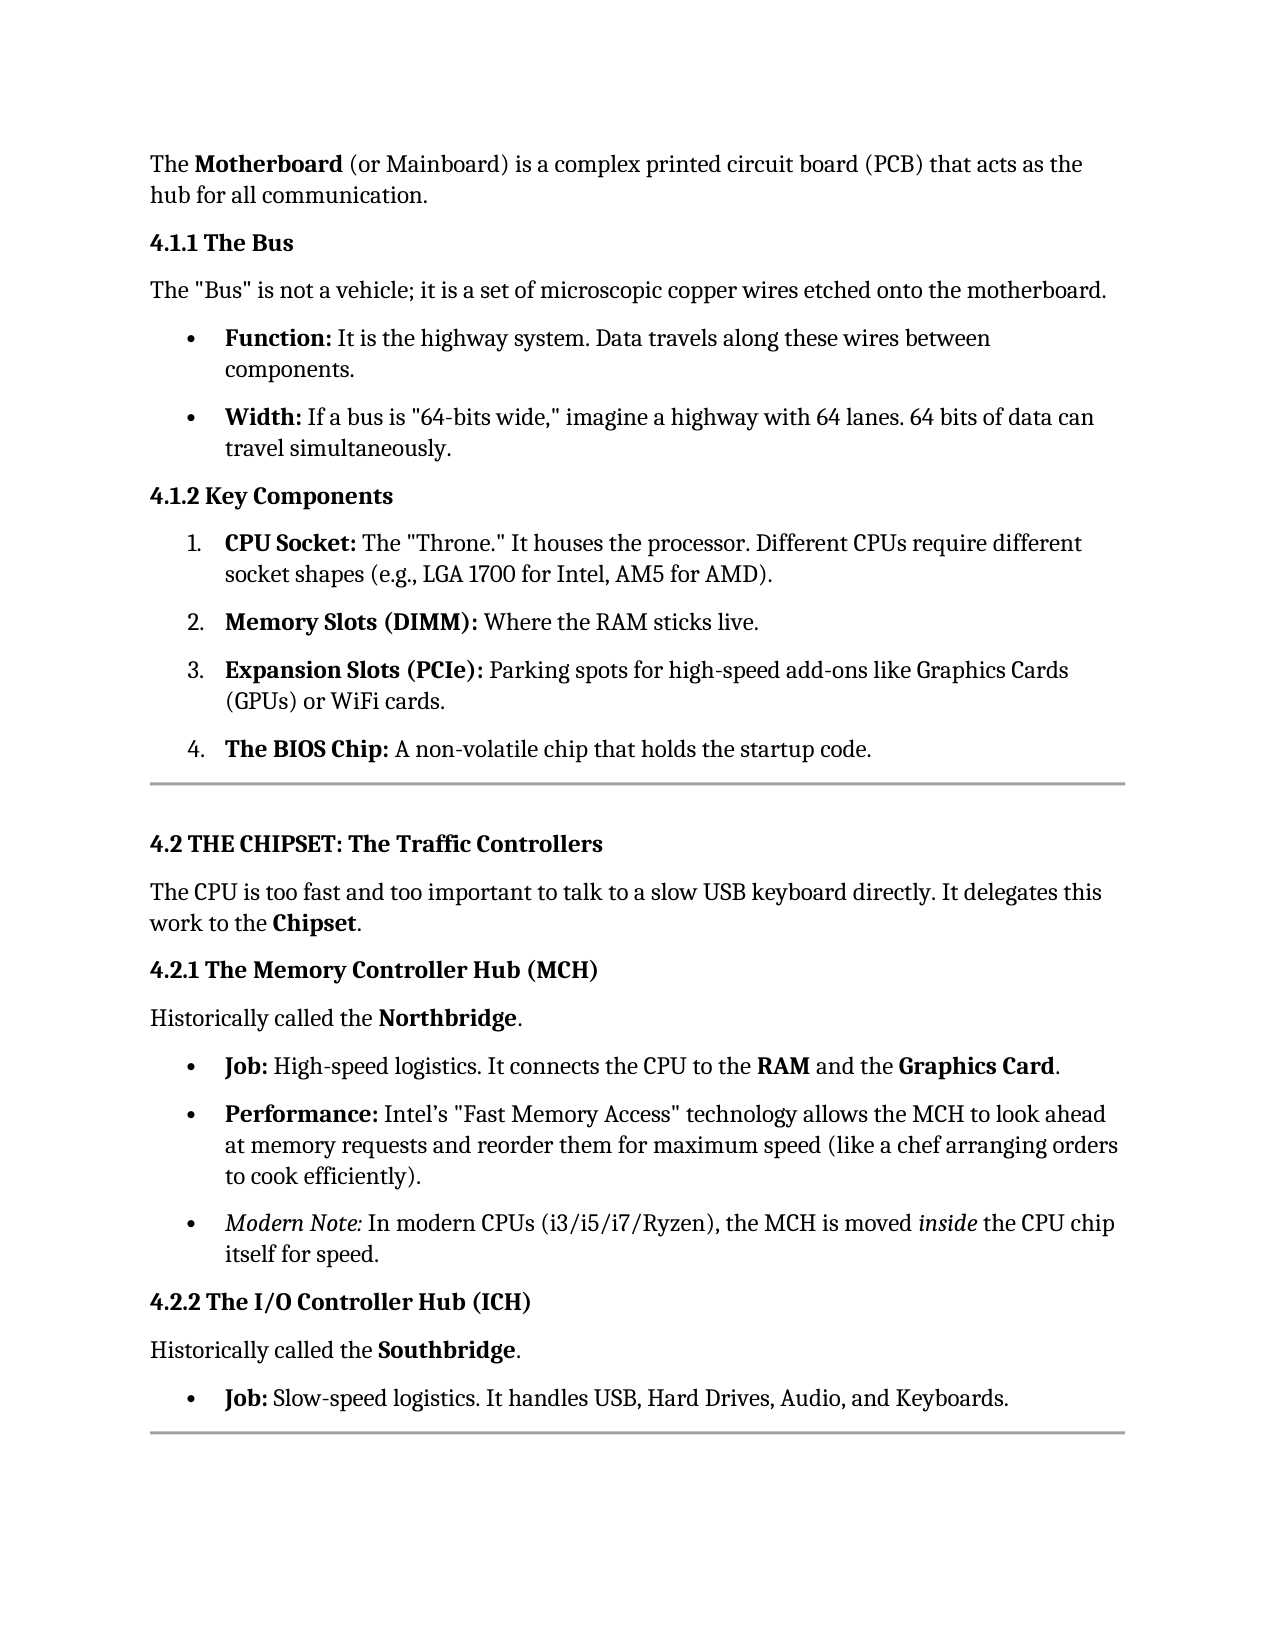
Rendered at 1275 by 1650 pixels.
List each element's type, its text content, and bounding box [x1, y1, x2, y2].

text 4.1.2 Key Components [150, 482, 1125, 510]
list Job: Slow-speed logistics. It handles USB, Hard Drives, Audio, and Keyboards. [187, 1383, 1125, 1412]
list The BIOS Chip: A non-volatile chip that holds the startup code. [187, 734, 1125, 763]
list Width: If a bus is "64-bits wide," imagine a highway with 64 lanes. 64 bits of data can travel simultaneously. [187, 403, 1125, 463]
list Function: It is the highway system. Data travels along these wires between components. [187, 324, 1125, 384]
text 4.1.1 The Bus [150, 229, 1125, 257]
text 4.2 THE CHIPSET: The Traffic Controllers [150, 830, 1125, 859]
list Performance: Intel’s "Fast Memory Access" technology allows the MCH to look ahead at memory requests and reorder them for maximum speed (like a chef arranging orders to cook efficiently). [187, 1099, 1125, 1190]
text The Motherboard (or Mainboard) is a complex printed circuit board (PCB) that acts as the hub for all communication. [150, 150, 1125, 210]
text 4.2.2 The I/O Controller Hub (ICH) [150, 1288, 1125, 1317]
list CPU Socket: The "Throne." It houses the processor. Different CPUs require different socket shapes (e.g., LGA 1700 for Intel, AM5 for AMD). [187, 529, 1125, 589]
text The "Bus" is not a vehicle; it is a set of microscopic copper wires etched onto the motherboard. [150, 276, 1125, 305]
text 4.2.1 The Memory Controller Hub (MCH) [150, 956, 1125, 985]
list Modern Note: In modern CPUs (i3/i5/i7/Ryzen), the MCH is moved inside the CPU chip itself for speed. [187, 1209, 1125, 1269]
list Memory Slots (DIMM): Where the RAM sticks live. [187, 608, 1125, 637]
list Job: High-speed logistics. It connects the CPU to the RAM and the Graphics Card. [187, 1052, 1125, 1081]
text Historically called the Southbridge. [150, 1336, 1125, 1364]
list Expansion Slots (PCIe): Parking spots for high-speed add-ons like Graphics Cards (GPUs) or WiFi cards. [187, 656, 1125, 716]
text The CPU is too fast and too important to talk to a slow USB keyboard directly. It delegates this work to the Chipset. [150, 878, 1125, 937]
text Historically called the Northbridge. [150, 1004, 1125, 1033]
